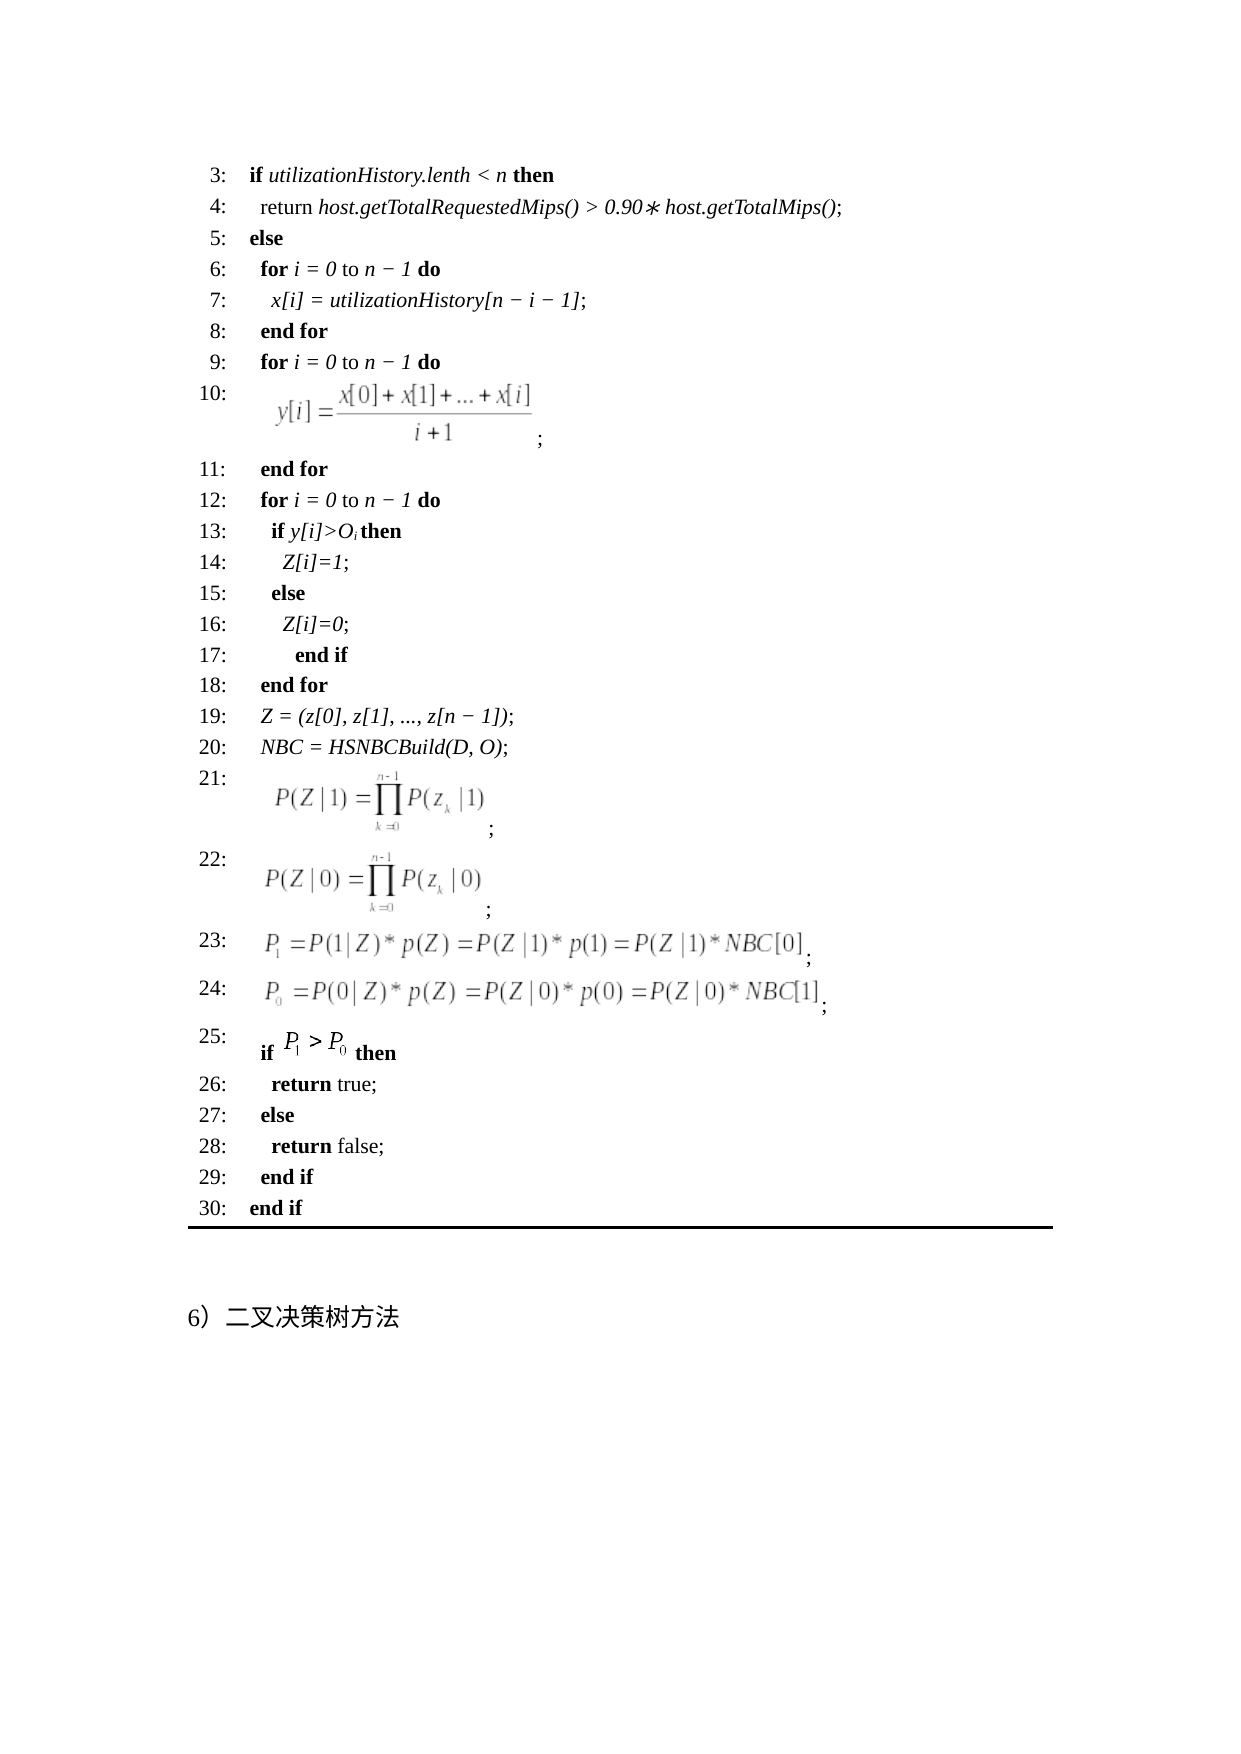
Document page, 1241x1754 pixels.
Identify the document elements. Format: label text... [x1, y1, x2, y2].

table_cell 19: [188, 704, 238, 734]
table_cell return false; [238, 1133, 1053, 1164]
table_cell 14: [188, 549, 238, 580]
table_cell 21: [188, 765, 238, 846]
table_cell 11: [188, 456, 238, 487]
table_cell 7: [188, 287, 238, 318]
table_cell Z[i]=0; [238, 611, 1053, 642]
table_cell Z[i]=1; [238, 549, 1053, 580]
table_cell 18: [188, 673, 238, 703]
table_cell for i = 0 to n − 1 do [238, 349, 1053, 380]
table_cell NBC = HSNBCBuild(D, O); [238, 734, 1053, 765]
table_cell 6: [188, 256, 238, 287]
table_cell 15: [188, 580, 238, 611]
table_cell if y[i]>Oi then [238, 518, 1053, 549]
table_cell 29: [188, 1164, 238, 1195]
table_cell 13: [188, 518, 238, 549]
table_cell return true; [238, 1071, 1053, 1102]
table_cell ; [238, 927, 1053, 975]
table_cell 20: [188, 734, 238, 765]
table_cell 24: [188, 975, 238, 1023]
table_cell 4: [188, 193, 238, 225]
table_cell end for [238, 318, 1053, 349]
table_cell for i = 0 to n − 1 do [238, 256, 1053, 287]
table_cell 12: [188, 487, 238, 518]
table_cell 5: [188, 225, 238, 256]
table_cell return host.getTotalRequestedMips() > 0.90∗ host.getTotalMips(); [238, 193, 1053, 225]
table_cell x[i] = utilizationHistory[n − i − 1]; [238, 287, 1053, 318]
table_cell ; [238, 975, 1053, 1023]
table_cell 3: [188, 162, 238, 193]
table_cell end for [238, 673, 1053, 703]
table_cell if then [238, 1023, 1053, 1071]
table_cell 26: [188, 1071, 238, 1102]
table_cell 9: [188, 349, 238, 380]
table_cell 17: [188, 642, 238, 672]
table_cell 30: [188, 1195, 238, 1226]
table_cell Z = (z[0], z[1], ..., z[n − 1]); [238, 704, 1053, 734]
table_cell else [238, 1102, 1053, 1133]
table_cell 27: [188, 1102, 238, 1133]
table_cell for i = 0 to n − 1 do [238, 487, 1053, 518]
table_cell 23: [188, 927, 238, 975]
table_cell else [238, 225, 1053, 256]
table_cell 8: [188, 318, 238, 349]
table_cell 16: [188, 611, 238, 642]
table_cell end if [238, 1195, 1053, 1226]
table_cell end if [238, 642, 1053, 672]
table_cell 10: [188, 380, 238, 456]
table_cell 28: [188, 1133, 238, 1164]
table_cell 25: [188, 1023, 238, 1071]
table_cell 22: [188, 846, 238, 927]
text 6）二叉决策树方法 [187, 1298, 1053, 1334]
table_cell ; [238, 846, 1053, 927]
table_cell end for [238, 456, 1053, 487]
table_cell if utilizationHistory.lenth < n then [238, 162, 1053, 193]
table_cell ; [238, 765, 1053, 846]
table_cell else [238, 580, 1053, 611]
table_cell ; [238, 380, 1053, 456]
table_cell end if [238, 1164, 1053, 1195]
